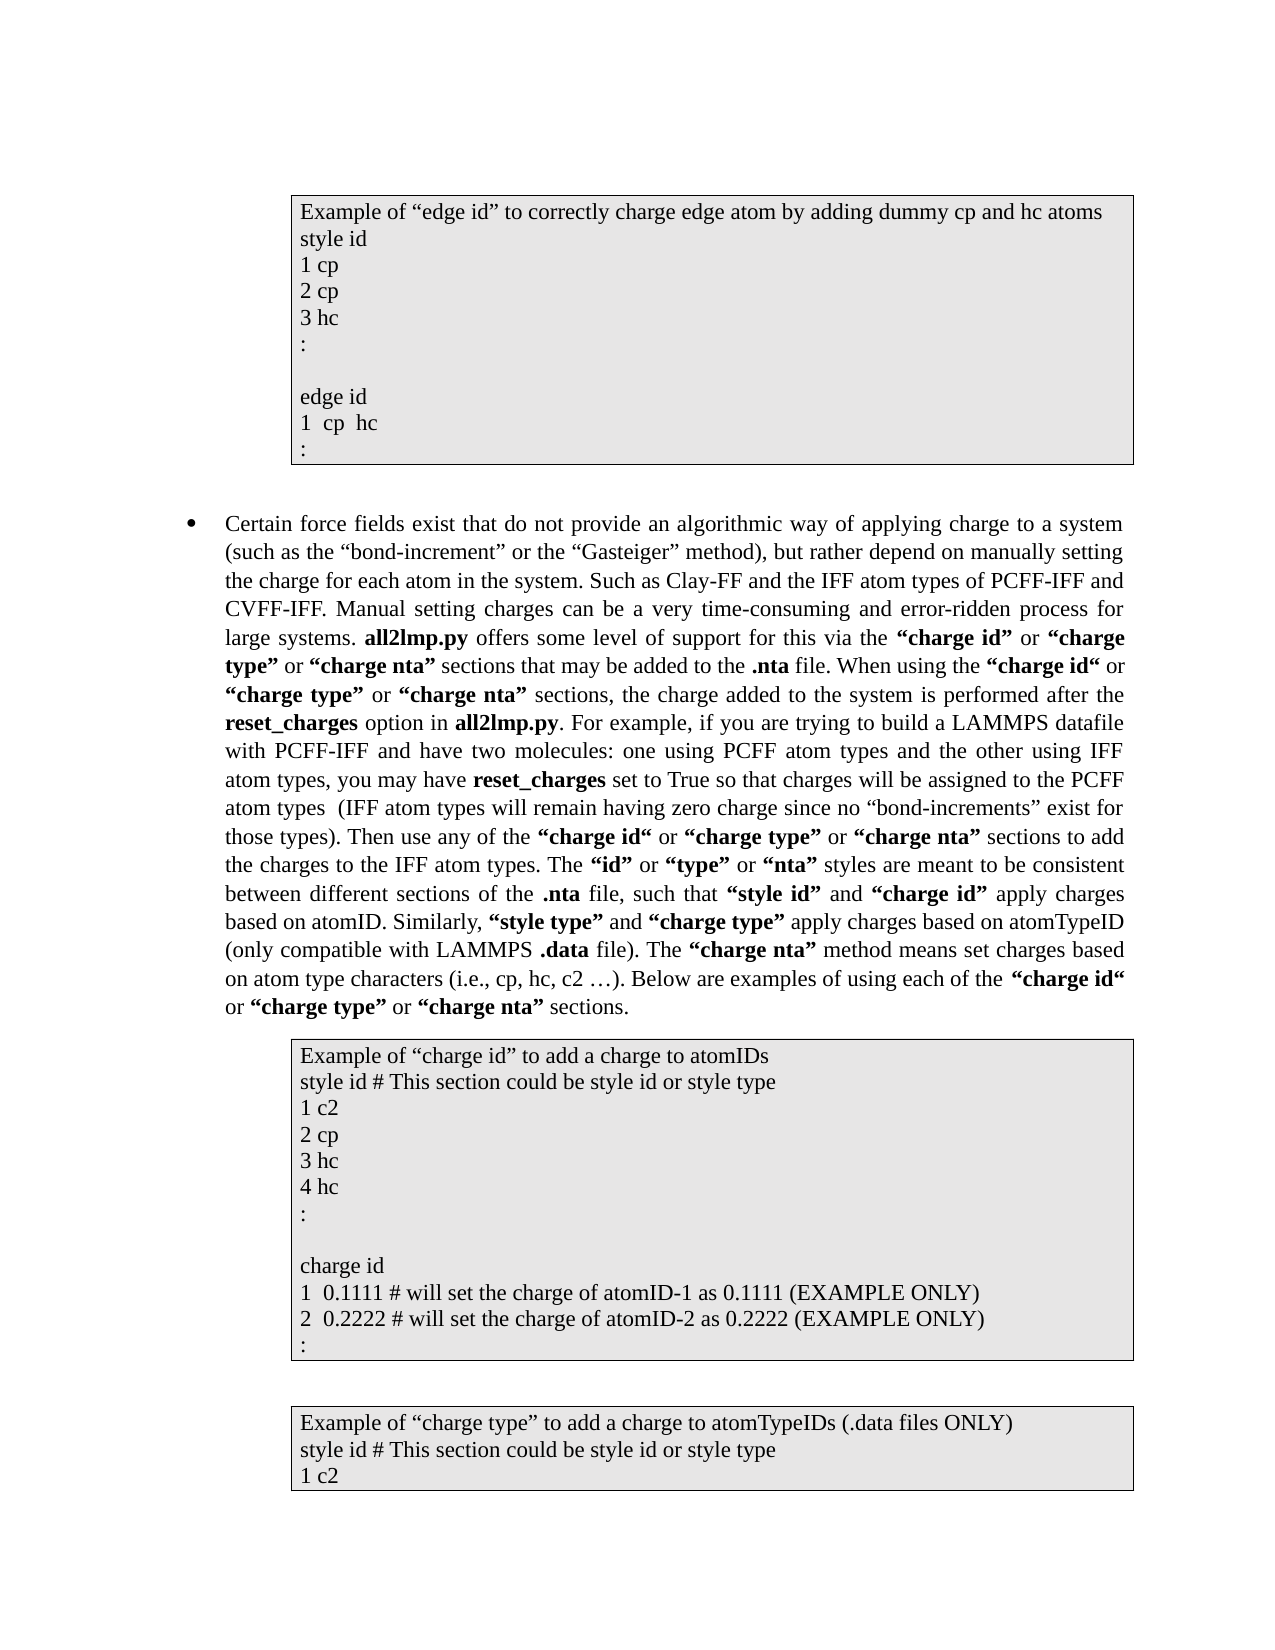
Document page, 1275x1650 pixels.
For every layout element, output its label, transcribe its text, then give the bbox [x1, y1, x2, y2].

text 3 hc [292, 1144, 1133, 1170]
text 2 cp [292, 1118, 1133, 1144]
text : [292, 327, 1133, 353]
text : [292, 1328, 1133, 1360]
text 2 cp [292, 274, 1133, 301]
text style id [292, 221, 1133, 248]
text 1 c2 [292, 1459, 1133, 1490]
text 3 hc [292, 301, 1133, 327]
text 1 cp hc [292, 406, 1133, 432]
text : [292, 432, 1133, 464]
text edge id [292, 379, 1133, 406]
text : [292, 1197, 1133, 1223]
text charge id [292, 1249, 1133, 1276]
text 1 cp [292, 248, 1133, 274]
text style id # This section could be style id or style type [292, 1432, 1133, 1459]
text style id # This section could be style id or style type [292, 1065, 1133, 1091]
text Example of “charge type” to add a charge to atomTypeIDs (.data files ONLY) [292, 1407, 1133, 1432]
text Example of “charge id” to add a charge to atomIDs [292, 1040, 1133, 1065]
text 1 0.1111 # will set the charge of atomID-1 as 0.1111 (EXAMPLE ONLY) [292, 1276, 1133, 1302]
text 4 hc [292, 1170, 1133, 1197]
text 1 c2 [292, 1091, 1133, 1118]
text 2 0.2222 # will set the charge of atomID-2 as 0.2222 (EXAMPLE ONLY) [292, 1302, 1133, 1328]
text Example of “edge id” to correctly charge edge atom by adding dummy cp and hc atoms [292, 196, 1133, 221]
list Certain force fields exist that do not provide an algorithmic way of applying charge to a system (such as the “bond-increment” or the “Gasteiger” method), but rather depend on manually setting the charge for each atom in the system. Such as Clay-FF and the IFF atom types of PCFF-IFF and CVFF-IFF. Manual setting charges can be a very time-consuming and error-ridden process for large systems. all2lmp.py offers some level of support for this via the “charge id” or “charge type” or “charge nta” sections that may be added to the .nta file. When using the “charge id“ or “charge type” or “charge nta” sections, the charge added to the system is performed after the reset_charges option in all2lmp.py. For example, if you are trying to build a LAMMPS datafile with PCFF-IFF and have two molecules: one using PCFF atom types and the other using IFF atom types, you may have reset_charges set to True so that charges will be assigned to the PCFF atom types (IFF atom types will remain having zero charge since no “bond-increments” exist for those types). Then use any of the “charge id“ or “charge type” or “charge nta” sections to add the charges to the IFF atom types. The “id” or “type” or “nta” styles are meant to be consistent between different sections of the .nta file, such that “style id” and “charge id” apply charges based on atomID. Similarly, “style type” and “charge type” apply charges based on atomTypeID (only compatible with LAMMPS .data file). The “charge nta” method means set charges based on atom type characters (i.e., cp, hc, c2 …). Below are examples of using each of the “charge id“ or “charge type” or “charge nta” sections. [187, 510, 1125, 1020]
